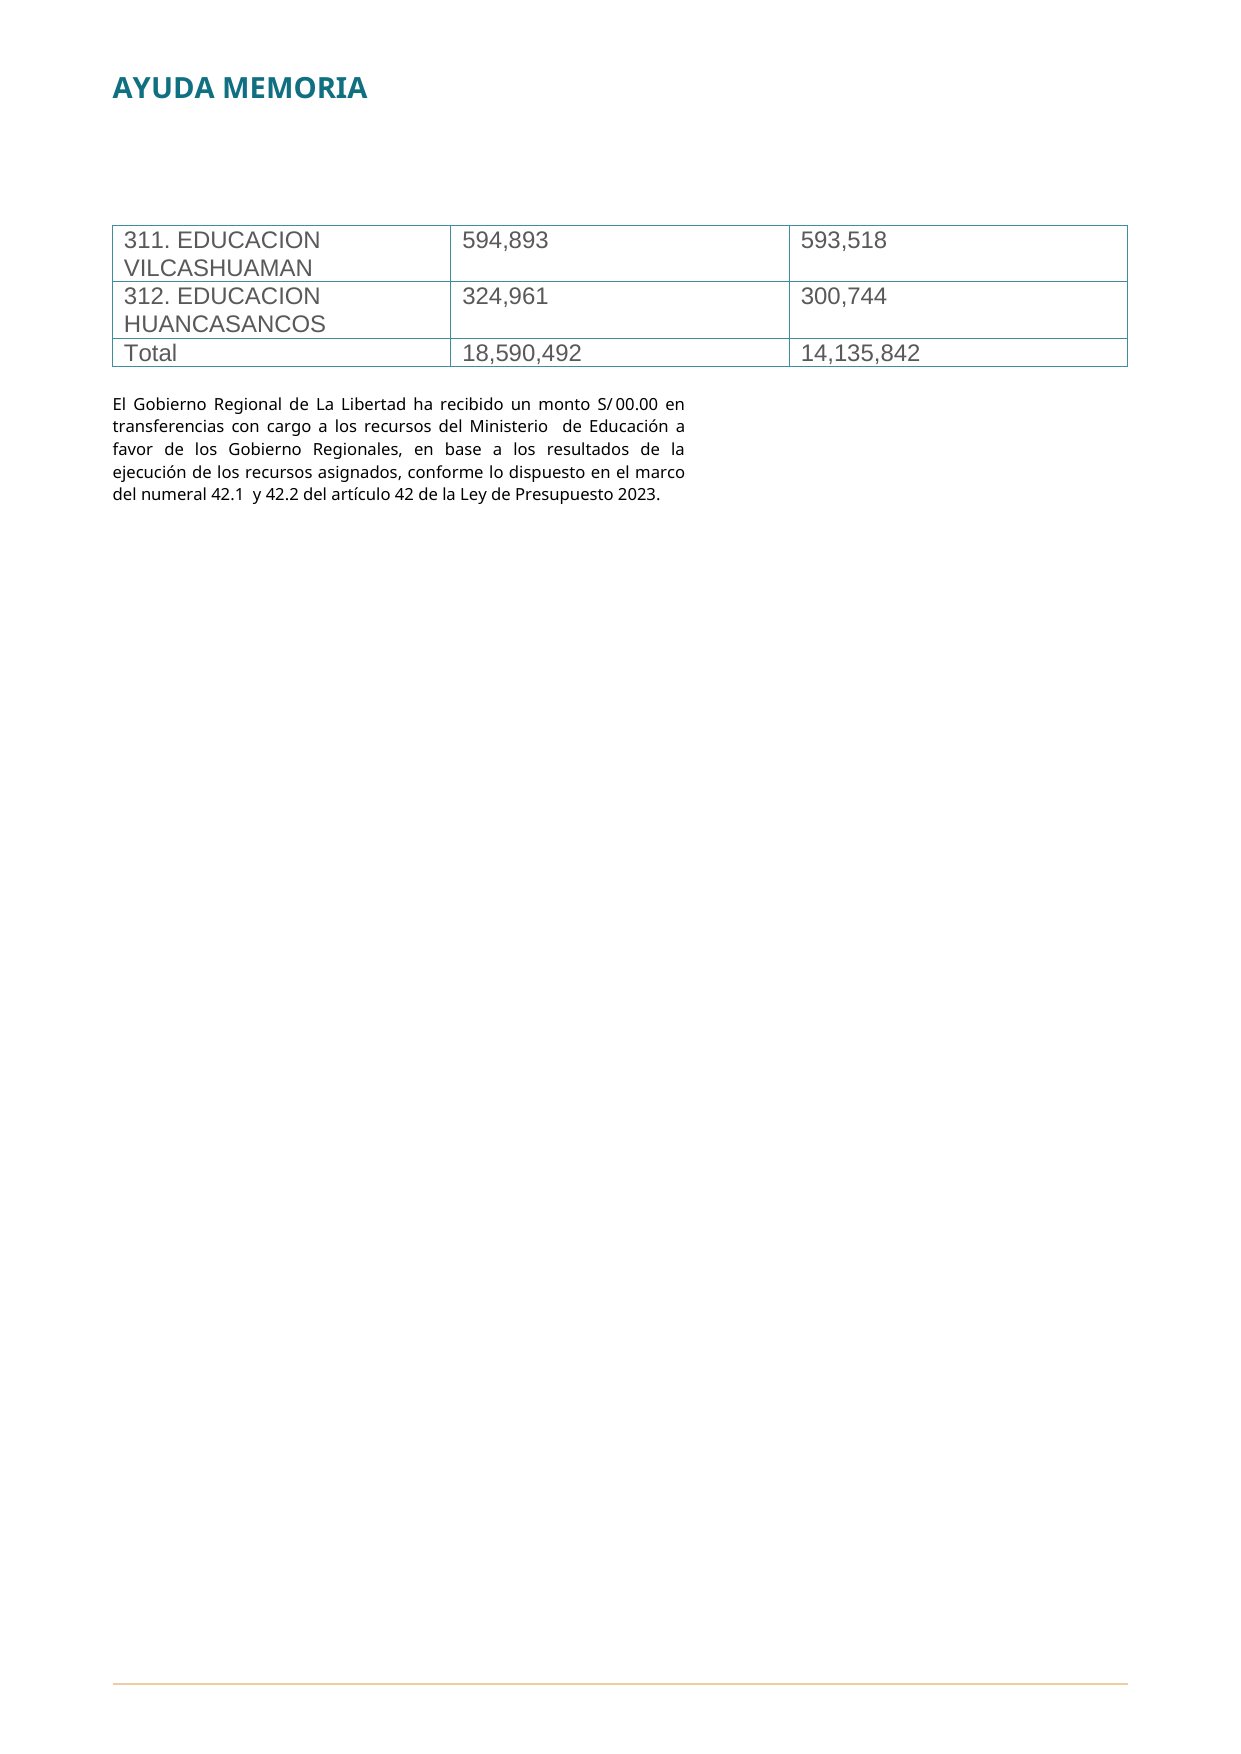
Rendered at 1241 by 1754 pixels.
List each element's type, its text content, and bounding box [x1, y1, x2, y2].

table_cell 312. EDUCACION HUANCASANCOS [113, 282, 450, 337]
table_cell 324,961 [451, 282, 789, 337]
table_cell 594,893 [451, 226, 789, 281]
table_cell 593,518 [790, 226, 1127, 281]
table_cell 18,590,492 [451, 339, 789, 366]
subtitle El Gobierno Regional de La Libertad ha recibido un monto S/ 00.00 en transferencias con cargo a los recursos del Ministerio de Educación a favor de los Gobierno Regionales, en base a los resultados de la ejecución de los recursos asignados, conforme lo dispuesto en el marco del numeral 42.1 y 42.2 del artículo 42 de la Ley de Presupuesto 2023. [112, 392, 686, 506]
table_cell 14,135,842 [790, 339, 1127, 366]
table_cell 300,744 [790, 282, 1127, 337]
table_cell 311. EDUCACION VILCASHUAMAN [113, 226, 450, 281]
table_cell Total [113, 339, 450, 366]
